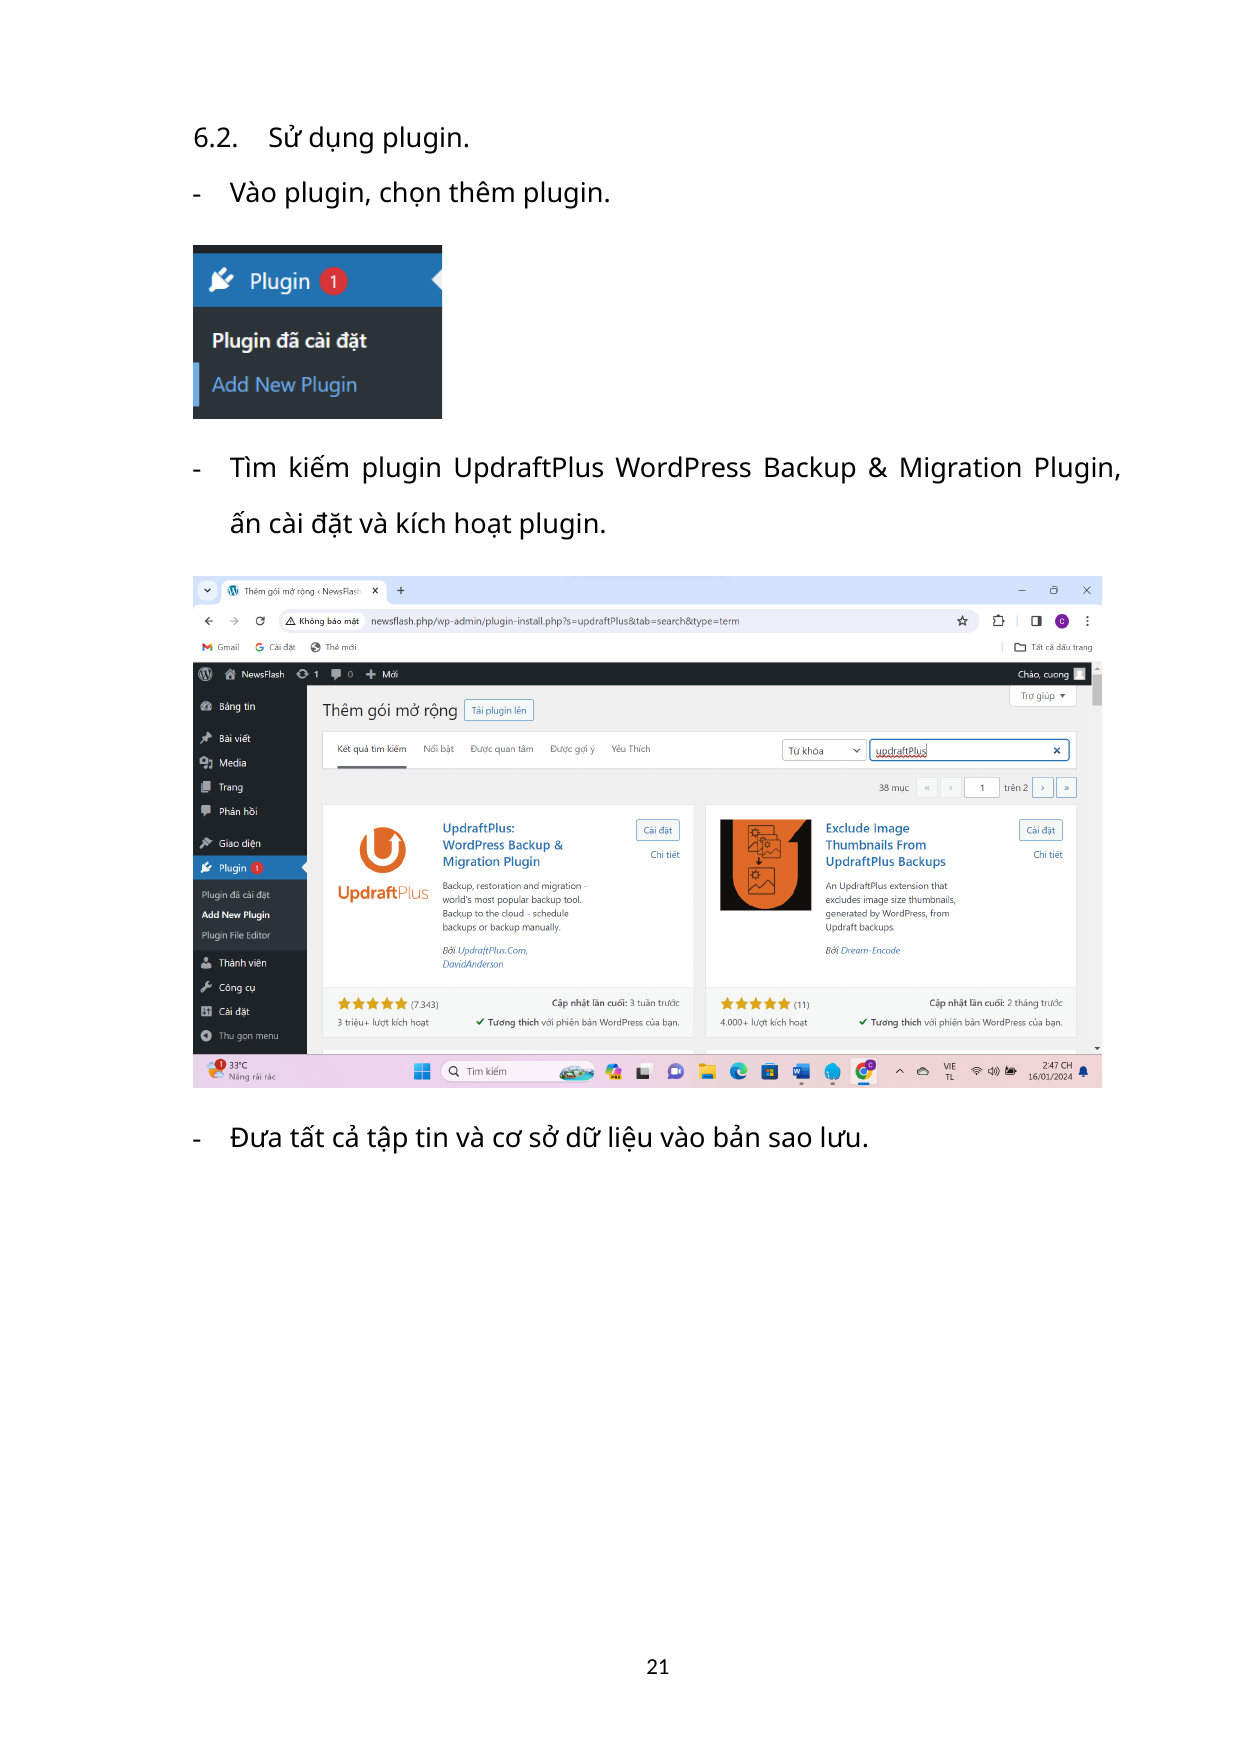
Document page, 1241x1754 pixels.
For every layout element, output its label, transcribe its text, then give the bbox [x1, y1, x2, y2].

picture [193, 576, 1103, 1088]
list Sử dụng plugin. [193, 118, 1122, 155]
list Vào plugin, chọn thêm plugin. [192, 173, 1122, 210]
picture [193, 245, 443, 419]
list Tìm kiếm plugin UpdraftPlus WordPress Backup & Migration Plugin, ấn cài đặt và kích hoạt plugin. [192, 449, 1122, 541]
list Đưa tất cả tập tin và cơ sở dữ liệu vào bản sao lưu. [192, 1118, 1122, 1155]
